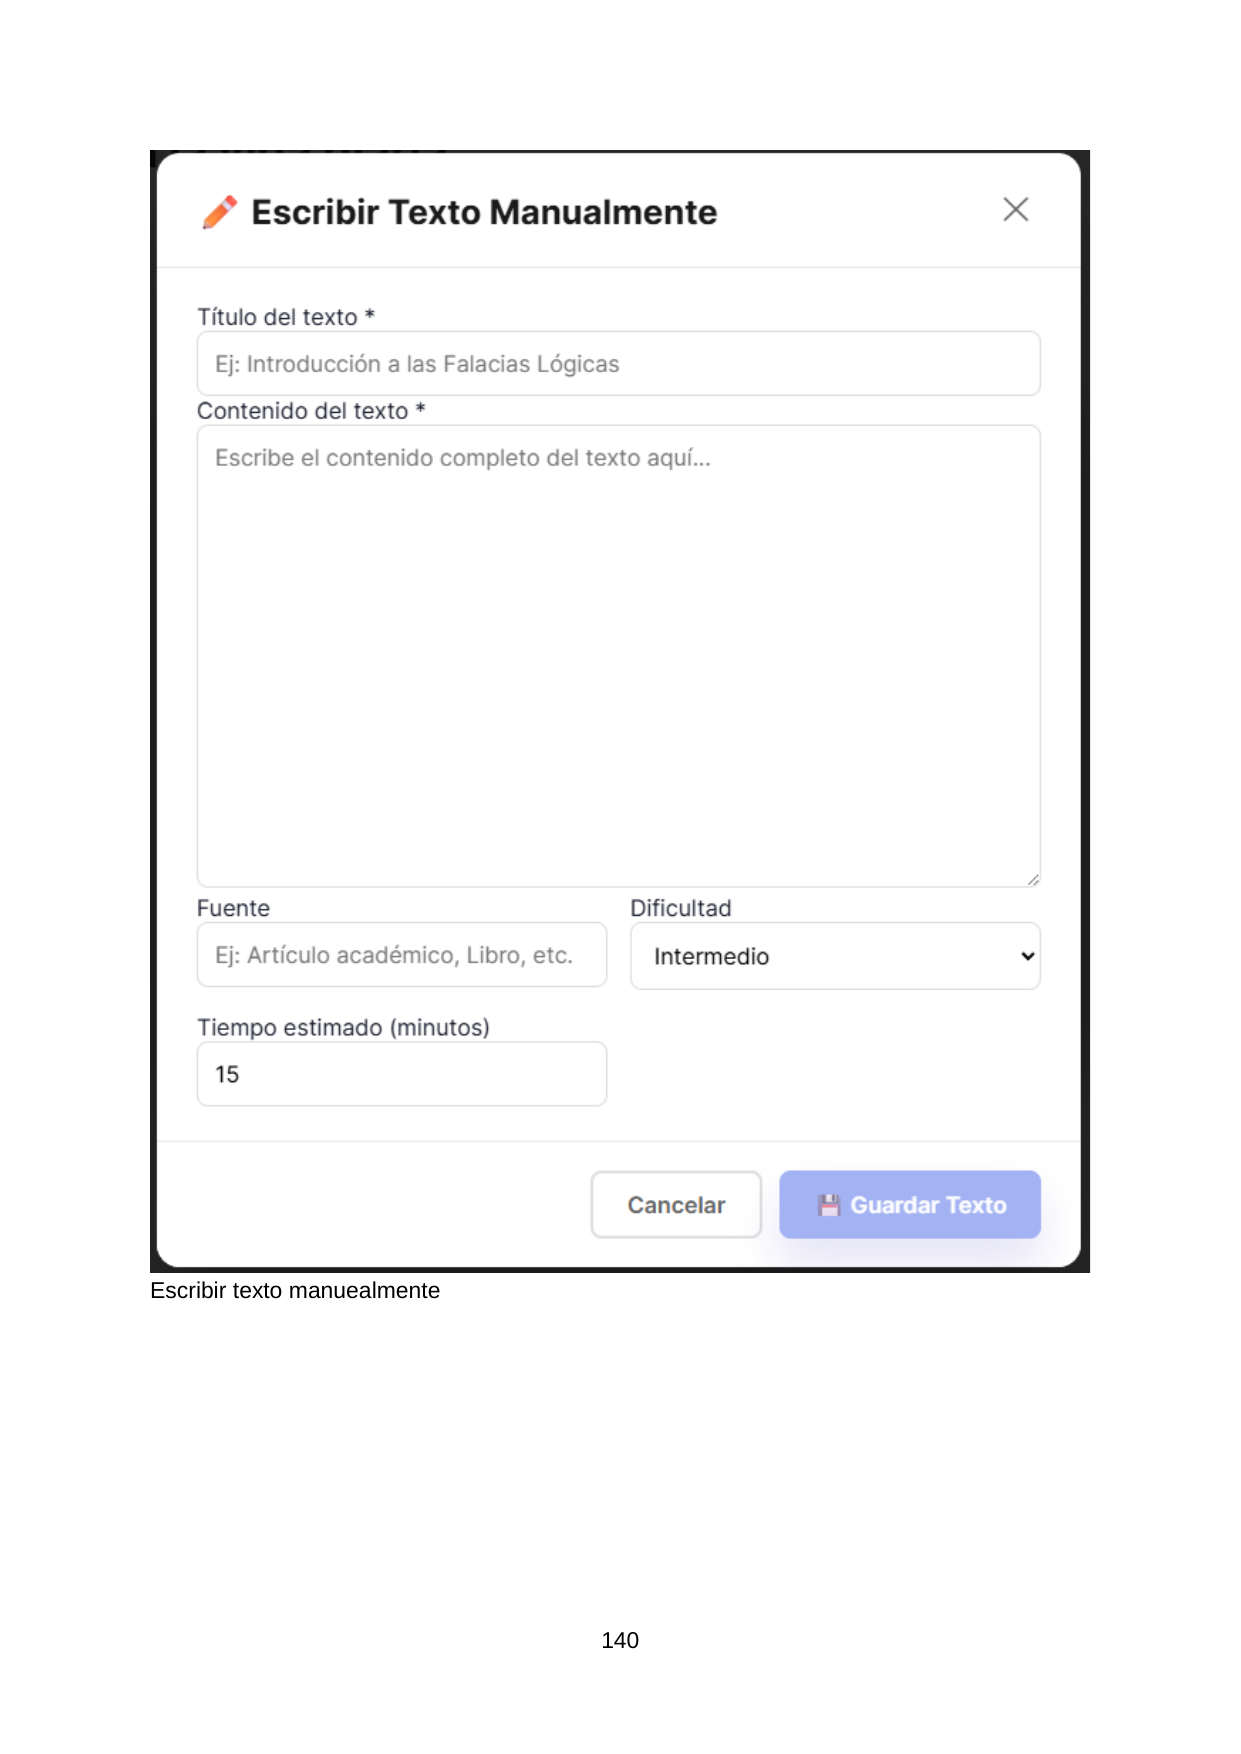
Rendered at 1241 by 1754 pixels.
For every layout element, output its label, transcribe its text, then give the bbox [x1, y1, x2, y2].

picture [150, 150, 1091, 1273]
text Escribir texto manuealmente [150, 1273, 1090, 1303]
